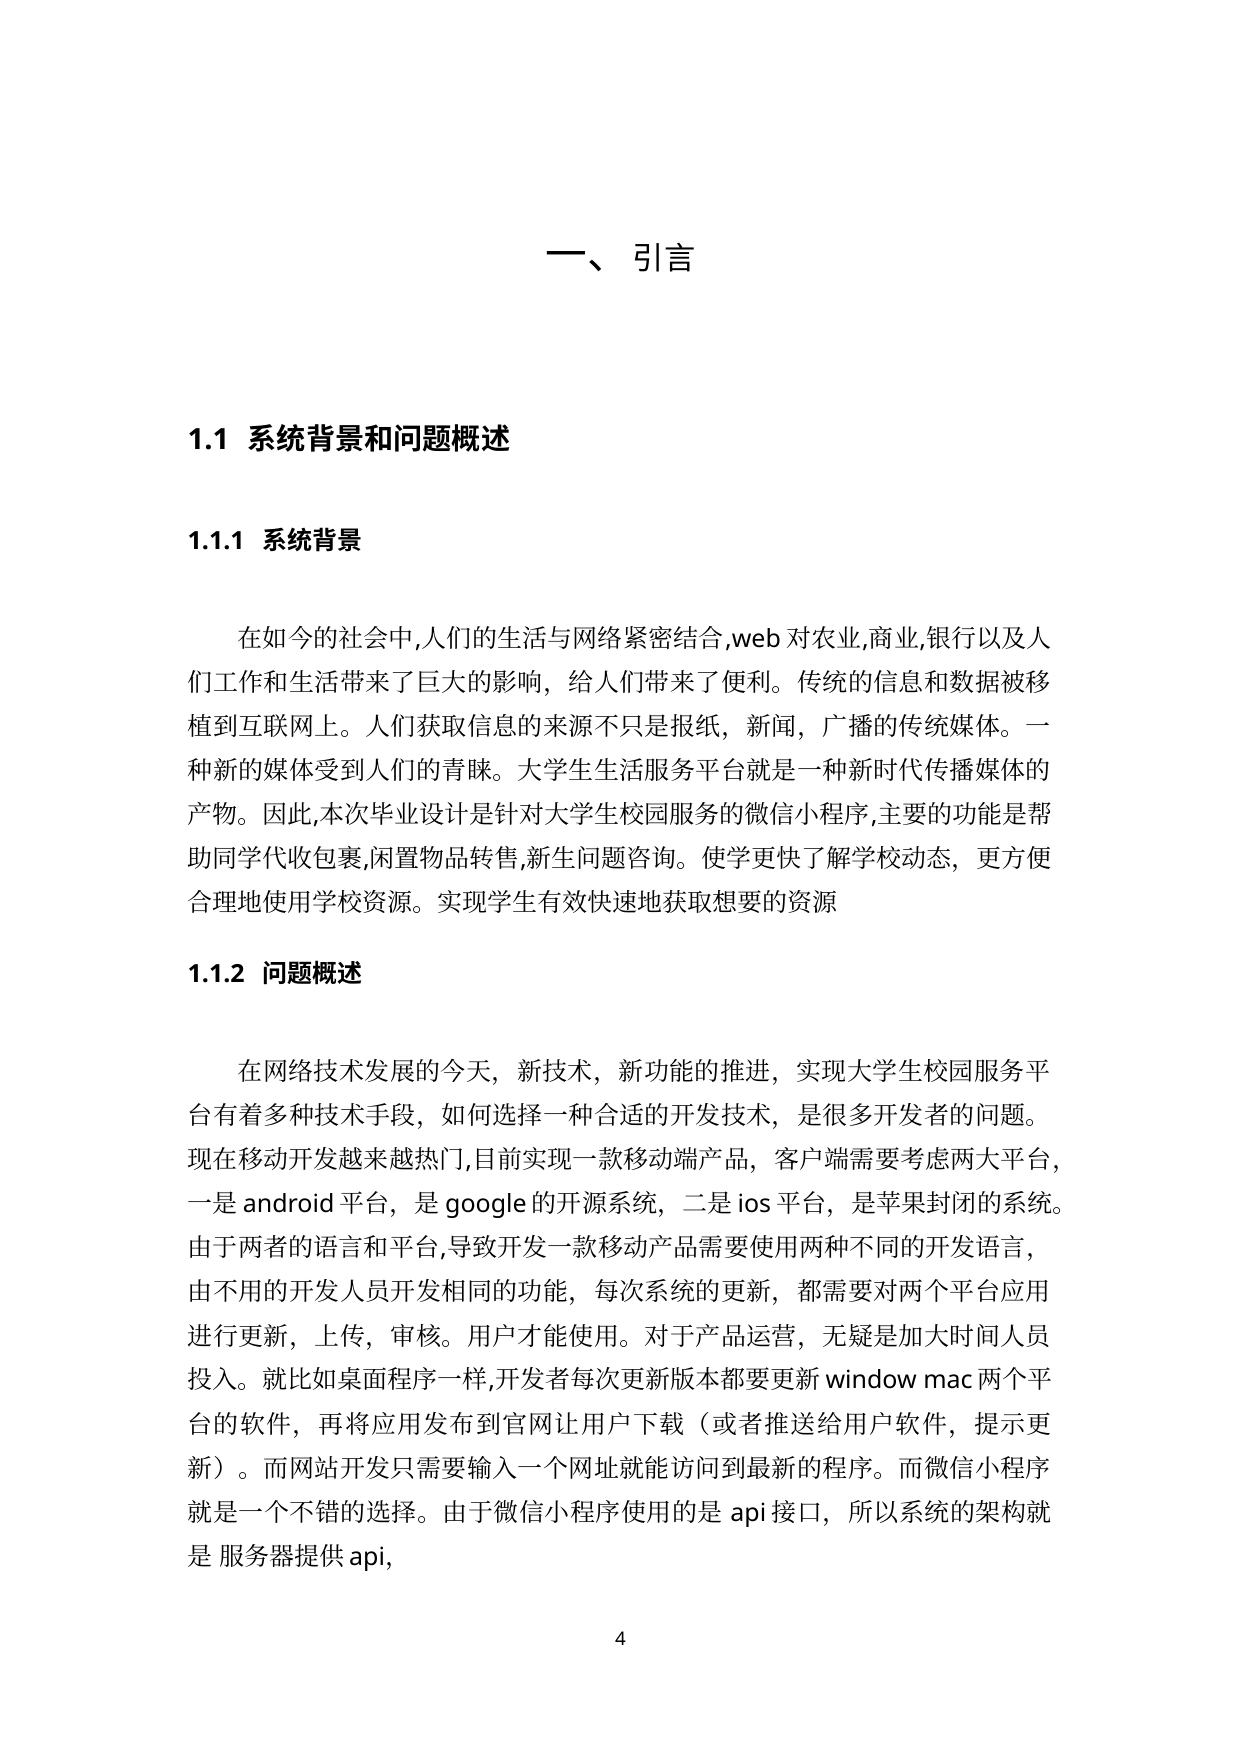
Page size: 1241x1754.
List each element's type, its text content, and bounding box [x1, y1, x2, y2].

text 在如今的社会中,人们的生活与网络紧密结合,web对农业,商业,银行以及人们工作和生活带来了巨大的影响，给人们带来了便利。传统的信息和数据被移植到互联网上。人们获取信息的来源不只是报纸，新闻，广播的传统媒体。一种新的媒体受到人们的青睐。大学生生活服务平台就是一种新时代传播媒体的产物。因此,本次毕业设计是针对大学生校园服务的微信小程序,主要的功能是帮助同学代收包裹,闲置物品转售,新生问题咨询。使学更快了解学校动态，更方便合理地使用学校资源。实现学生有效快速地获取想要的资源 [187, 614, 1053, 923]
subtitle 引言 [187, 207, 1053, 296]
subtitle 系统背景 [187, 517, 1053, 561]
subtitle 系统背景和问题概述 [187, 415, 1053, 459]
text 在网络技术发展的今天，新技术，新功能的推进，实现大学生校园服务平台有着多种技术手段，如何选择一种合适的开发技术，是很多开发者的问题。现在移动开发越来越热门,目前实现一款移动端产品，客户端需要考虑两大平台，一是android平台，是google的开源系统，二是ios平台，是苹果封闭的系统。由于两者的语言和平台,导致开发一款移动产品需要使用两种不同的开发语言，由不用的开发人员开发相同的功能，每次系统的更新，都需要对两个平台应用进行更新，上传，审核。用户才能使用。对于产品运营，无疑是加大时间人员投入。就比如桌面程序一样,开发者每次更新版本都要更新window mac两个平台的软件，再将应用发布到官网让用户下载（或者推送给用户软件，提示更新）。而网站开发只需要输入一个网址就能访问到最新的程序。而微信小程序就是一个不错的选择。由于微信小程序使用的是api接口，所以系统的架构就是 服务器提供api， [187, 1048, 1053, 1576]
subtitle 问题概述 [187, 950, 1053, 994]
